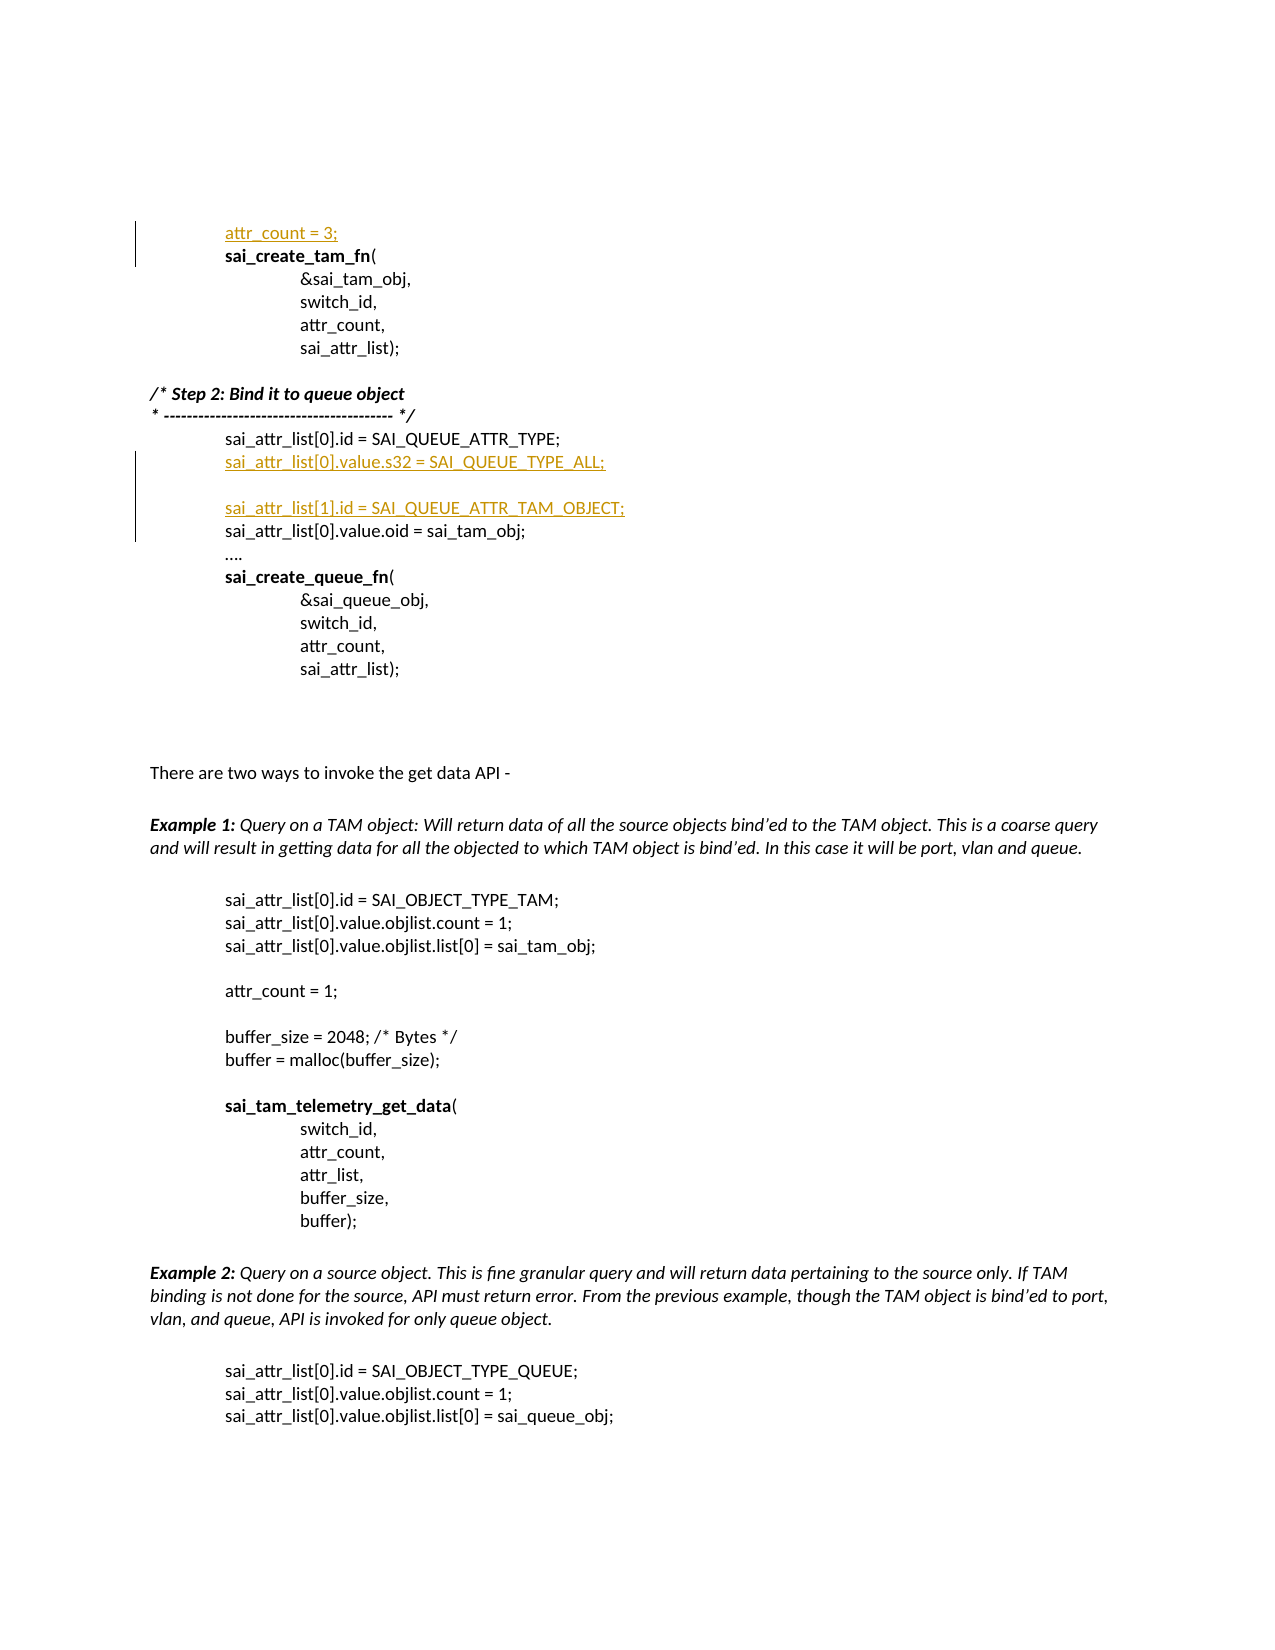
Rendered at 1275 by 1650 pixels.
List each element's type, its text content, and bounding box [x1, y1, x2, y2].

text sai_attr_list); [300, 336, 1125, 359]
text …. [225, 542, 1125, 565]
text &sai_tam_obj, [300, 267, 1125, 290]
text switch_id, [300, 290, 1125, 313]
text sai_attr_list[0].id = SAI_QUEUE_ATTR_TYPE; [225, 428, 1125, 451]
text attr_count, [300, 313, 1125, 336]
text sai_attr_list); [300, 657, 1125, 680]
text sai_attr_list[0].value.oid = sai_tam_obj; [225, 519, 1125, 542]
text &sai_queue_obj, [300, 588, 1125, 611]
text switch_id, [300, 1117, 1125, 1140]
text buffer); [300, 1209, 1125, 1232]
text Example 2: Query on a source object. This is fine granular query and will return data pertaining to the source only. If TAM binding is not done for the source, API must return error. From the previous example, though the TAM object is bind’ed to port, vlan, and queue, API is invoked for only queue object. [150, 1261, 1125, 1330]
text sai_attr_list[0].value.objlist.list[0] = sai_tam_obj; [225, 934, 1125, 957]
text /* Step 2: Bind it to queue object [150, 382, 1125, 405]
text sai_attr_list[0].id = SAI_OBJECT_TYPE_QUEUE; [225, 1359, 1125, 1382]
text attr_count = 1; [225, 980, 1125, 1003]
text buffer_size, [300, 1186, 1125, 1209]
text sai_attr_list[0].value.objlist.count = 1; [225, 1382, 1125, 1405]
text attr_list, [300, 1163, 1125, 1186]
text Example 1: Query on a TAM object: Will return data of all the source objects bind’ed to the TAM object. This is a coarse query and will result in getting data for all the objected to which TAM object is bind’ed. In this case it will be port, vlan and queue. [150, 813, 1125, 859]
text buffer_size = 2048; /* Bytes */ [225, 1026, 1125, 1048]
text buffer = malloc(buffer_size); [225, 1048, 1125, 1071]
text attr_count, [300, 634, 1125, 657]
text sai_create_tam_fn( [225, 244, 1125, 267]
text attr_count, [300, 1140, 1125, 1163]
text sai_attr_list[0].id = SAI_OBJECT_TYPE_TAM; [225, 888, 1125, 911]
text switch_id, [300, 611, 1125, 634]
text sai_attr_list[0].value.objlist.list[0] = sai_queue_obj; [225, 1405, 1125, 1428]
text sai_attr_list[0].value.objlist.count = 1; [225, 911, 1125, 934]
text sai_create_queue_fn( [225, 565, 1125, 588]
text sai_tam_telemetry_get_data( [225, 1094, 1125, 1117]
text * ---------------------------------------- */ [150, 405, 1125, 428]
text There are two ways to invoke the get data API - [150, 761, 1125, 784]
